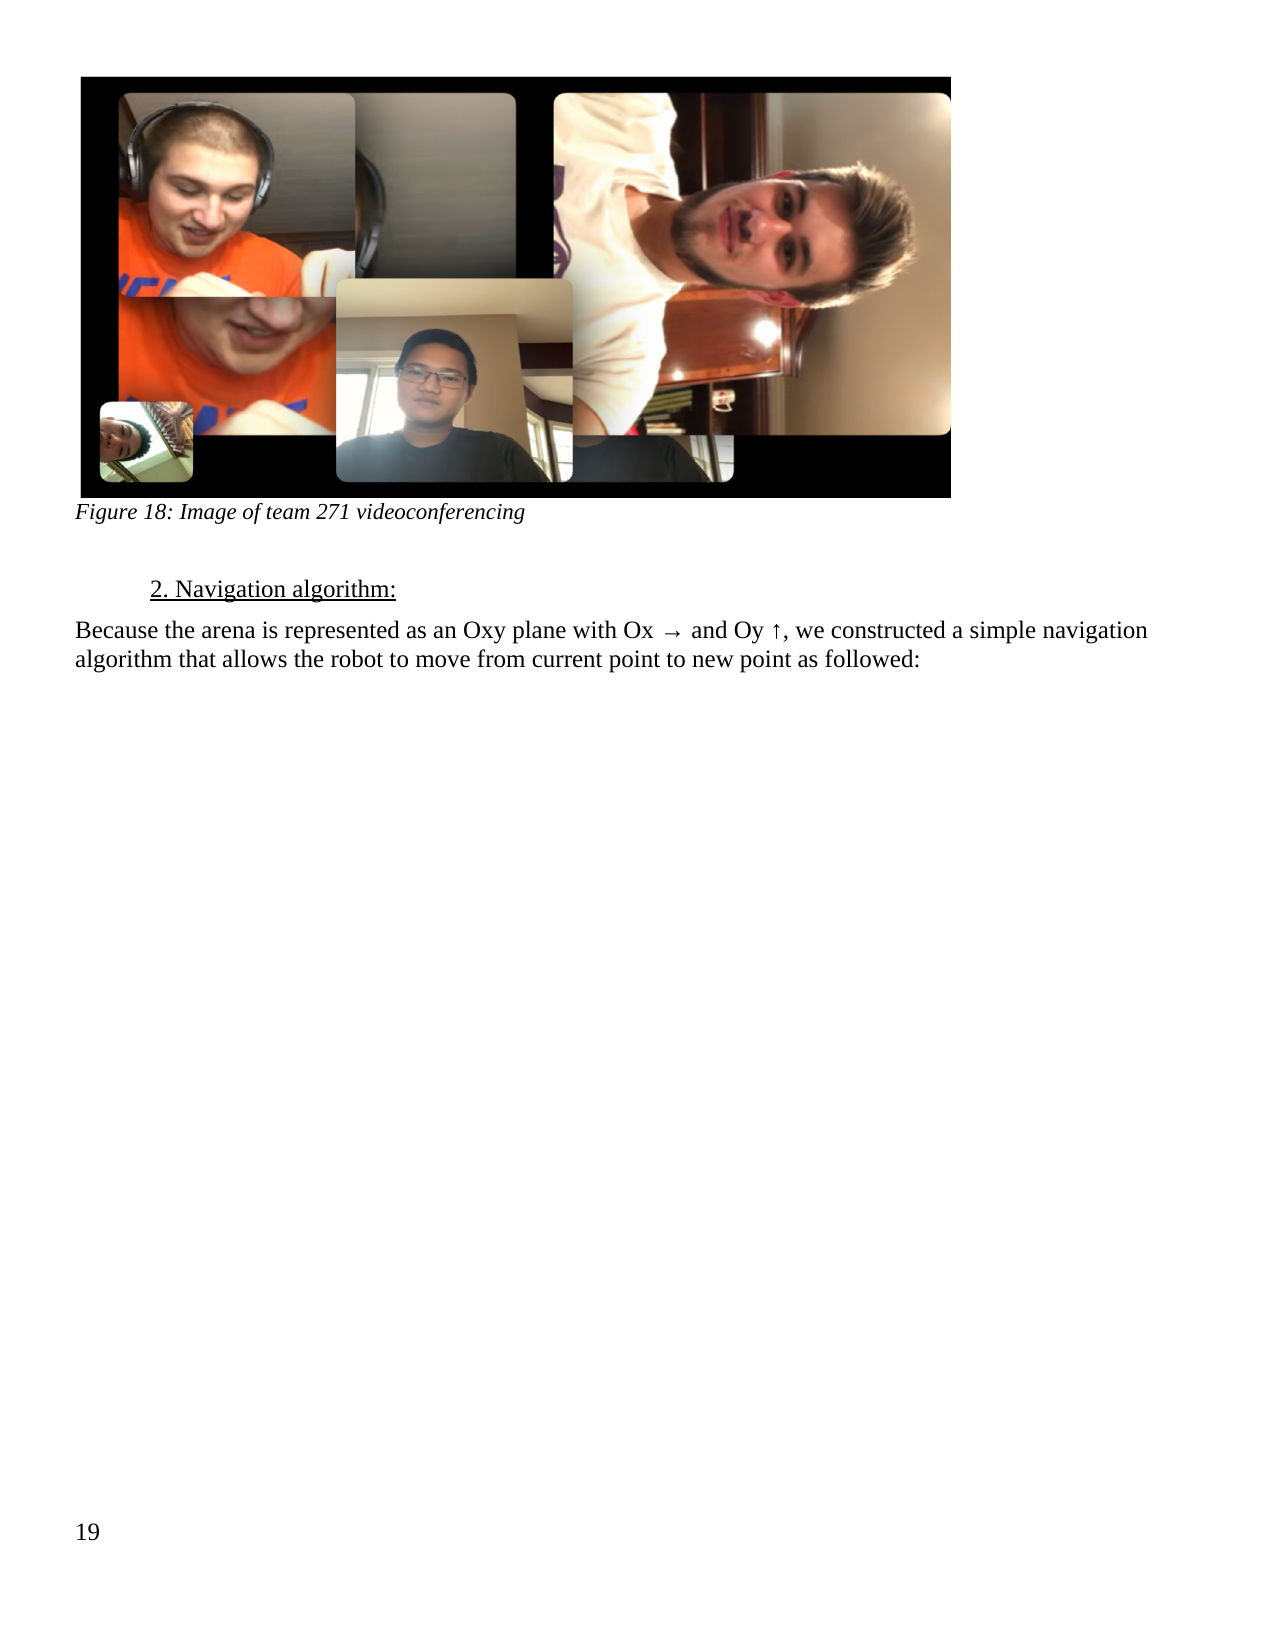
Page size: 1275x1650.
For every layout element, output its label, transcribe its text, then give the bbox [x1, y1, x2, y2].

picture [82, 77, 950, 498]
text Because the arena is represented as an Oxy plane with Ox → and Oy ↑, we constructed a simple navigation algorithm that allows the robot to move from current point to new point as followed: [75, 615, 1200, 673]
text Figure : Image of team 271 videoconferencing [75, 498, 1200, 524]
subtitle 2. Navigation algorithm: [75, 574, 1200, 603]
